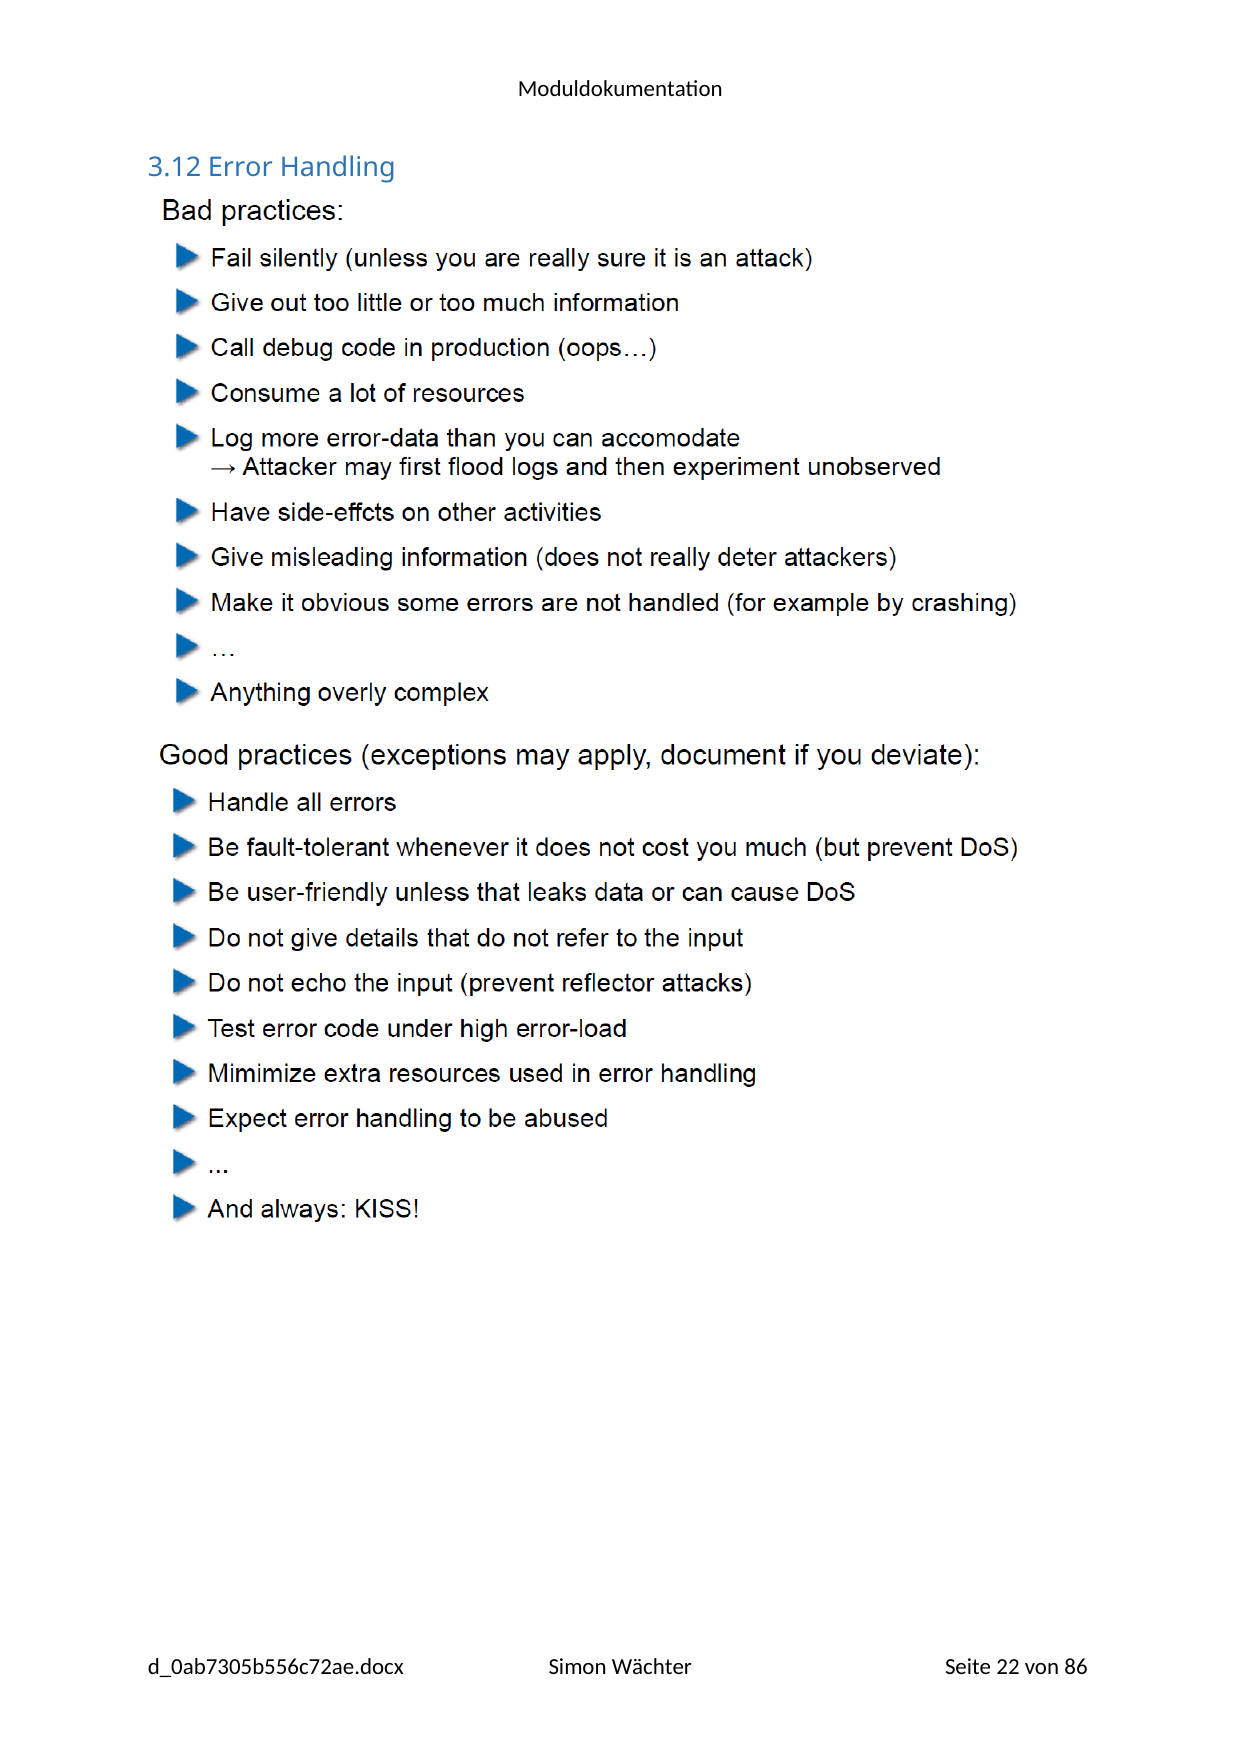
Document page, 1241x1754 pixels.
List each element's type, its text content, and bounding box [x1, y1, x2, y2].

picture [147, 736, 1093, 1238]
subtitle Error Handling [148, 148, 1093, 184]
picture [147, 187, 1093, 718]
